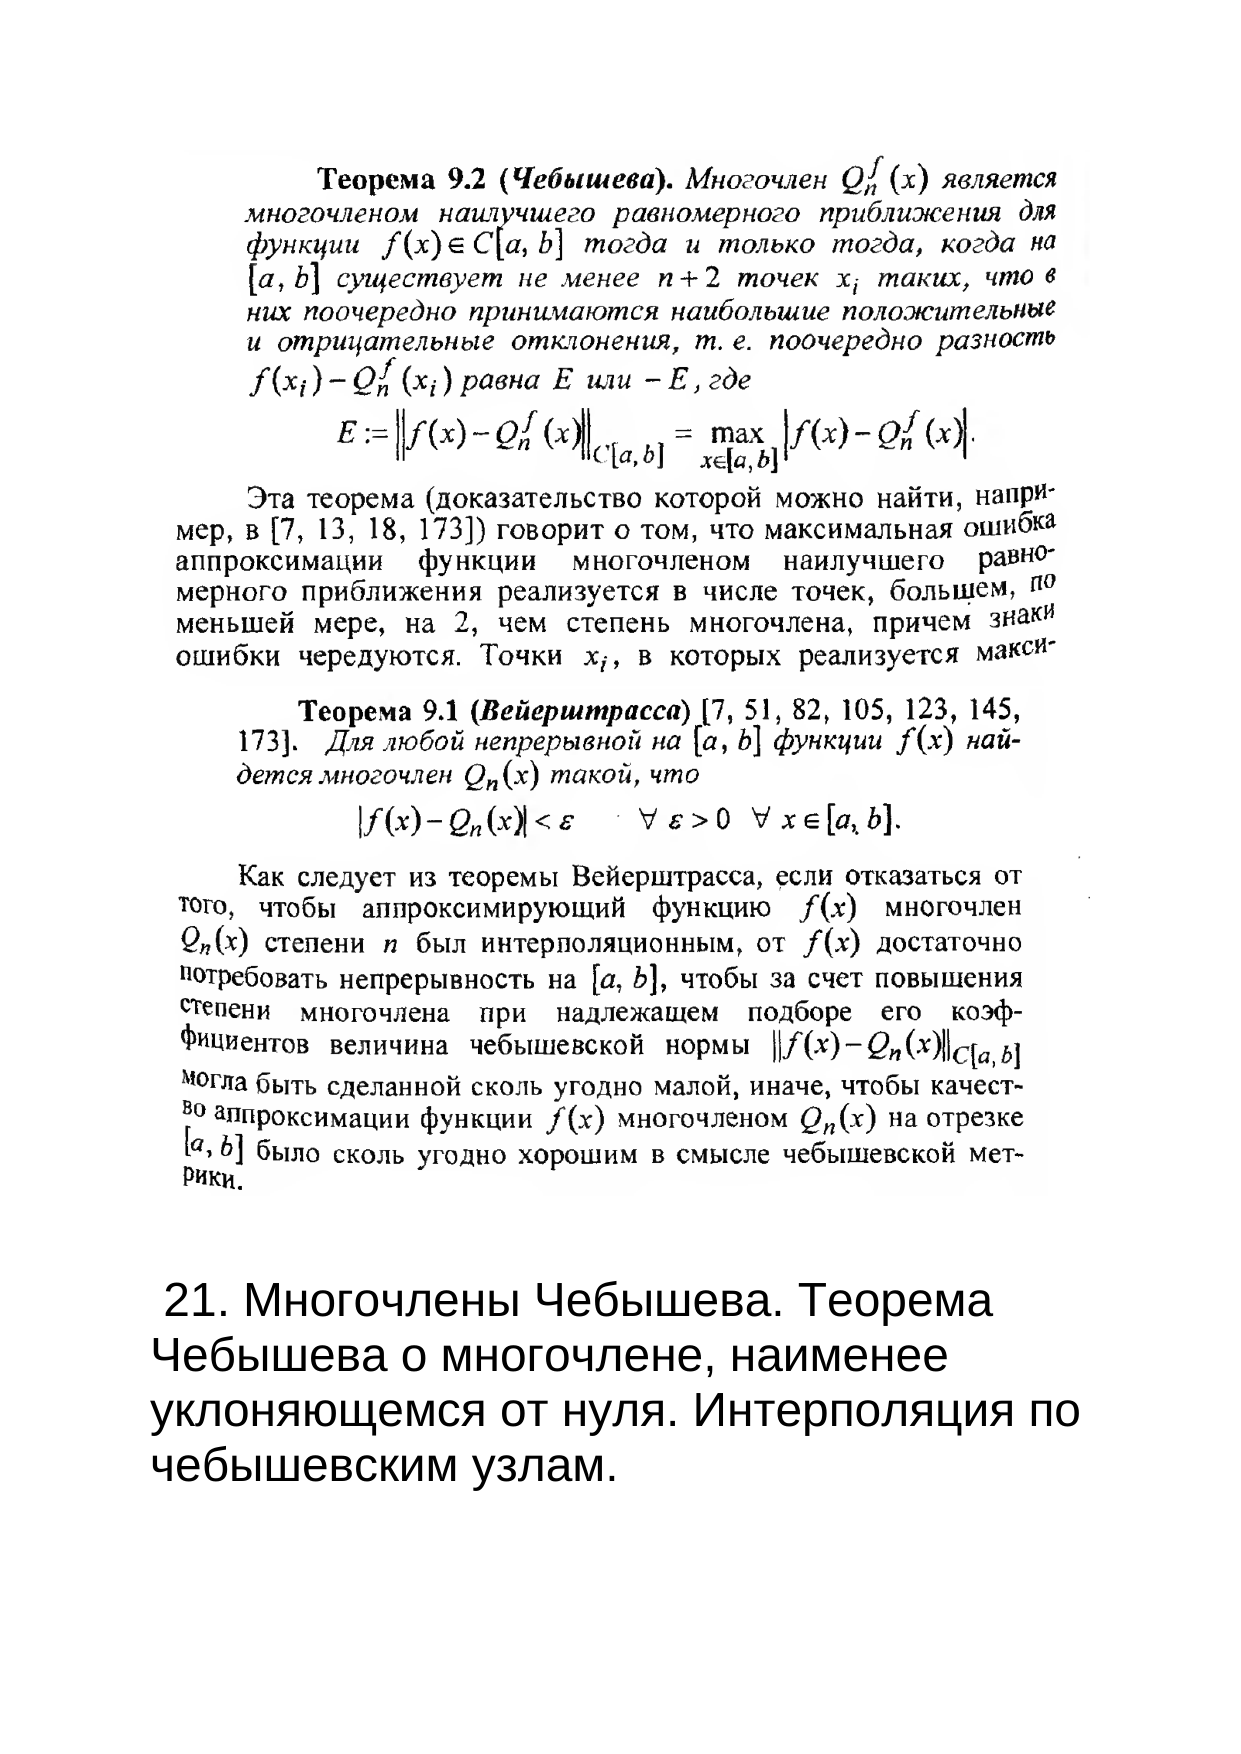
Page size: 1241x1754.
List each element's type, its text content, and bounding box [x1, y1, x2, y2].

subtitle 21. Многочлены Чебышева. Теорема Чебышева о многочлене, наименее уклоняющемся от нуля. Интерполяция по чебышевским узлам. [150, 1271, 1090, 1492]
picture [150, 150, 1091, 686]
picture [150, 689, 1091, 1196]
